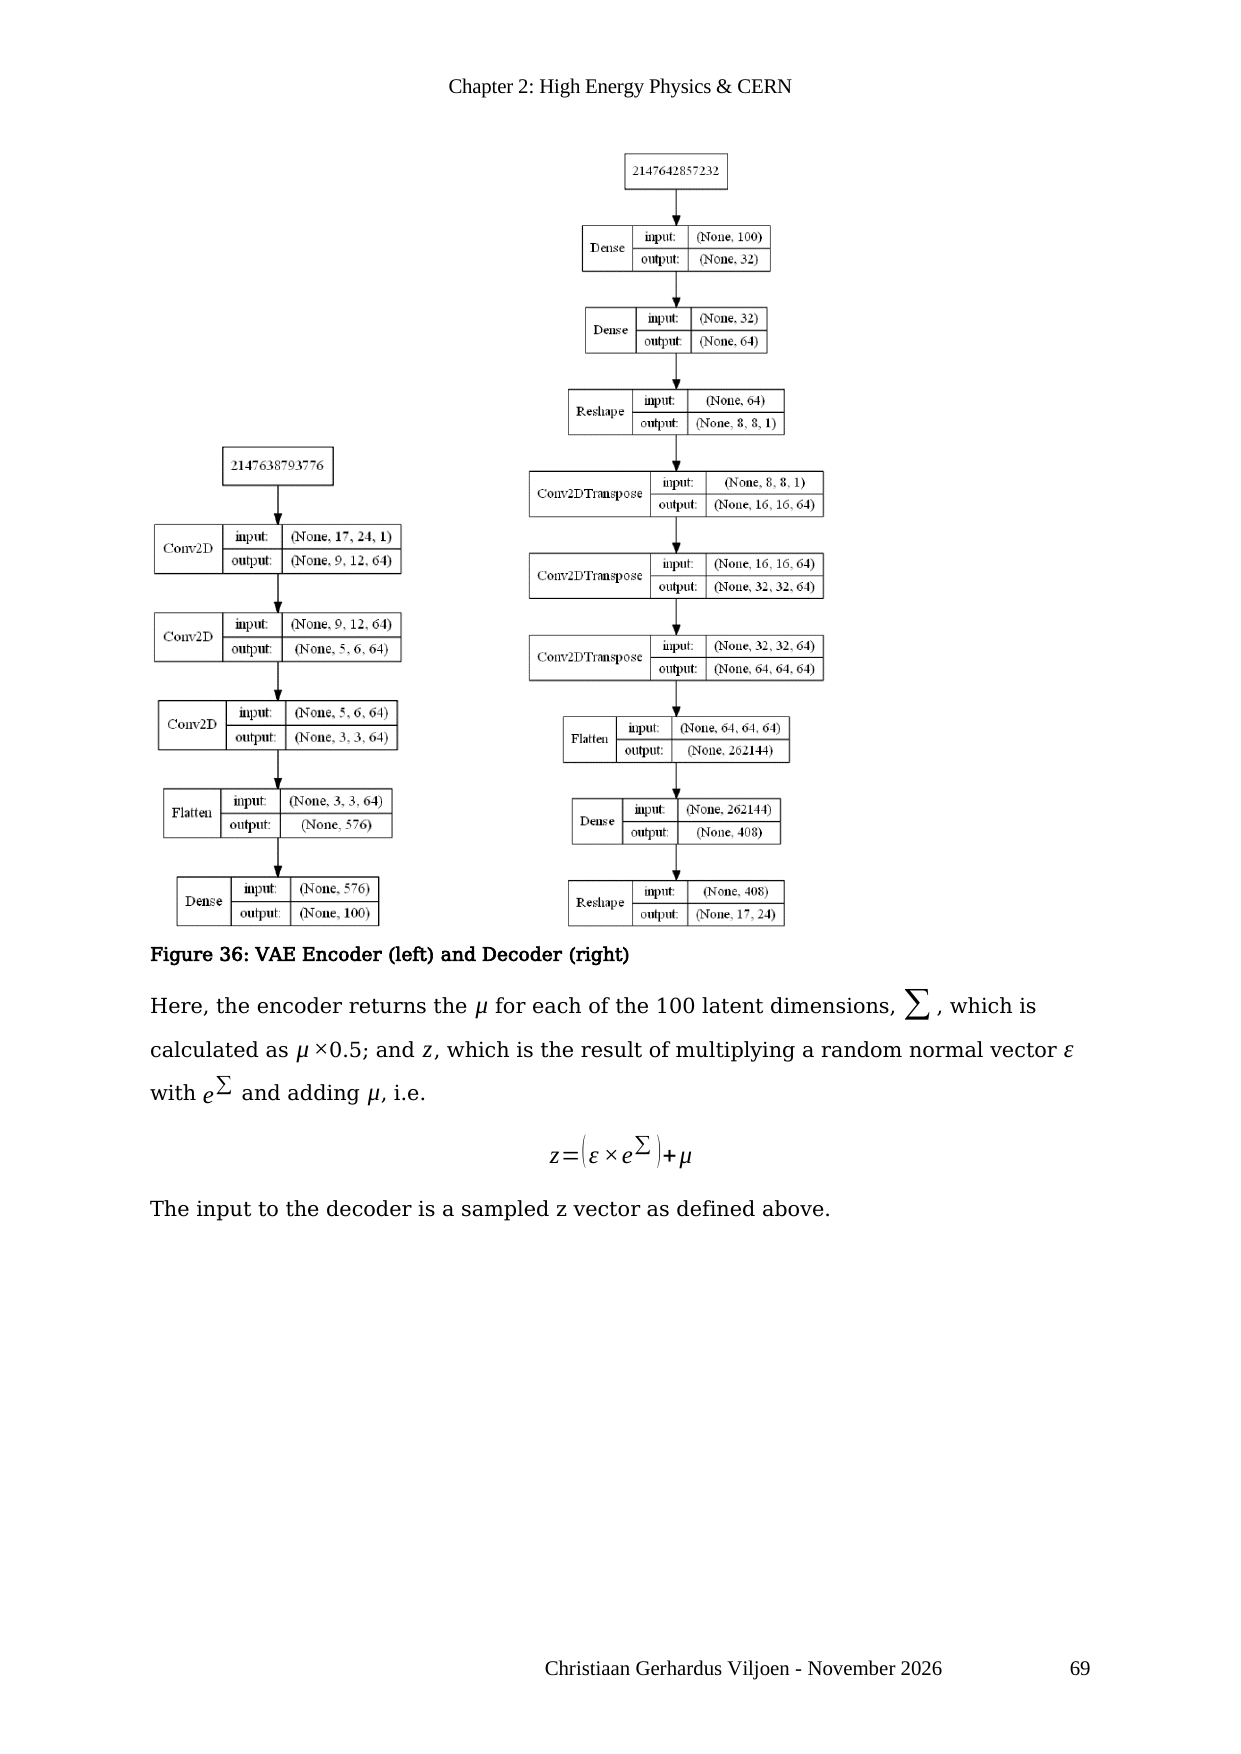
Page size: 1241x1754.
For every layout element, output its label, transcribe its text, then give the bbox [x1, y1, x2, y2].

picture [150, 442, 405, 930]
text Here, the encoder returns the for each of the 100 latent dimensions, , which is calculated as 0.5; and , which is the result of multiplying a random normal vector with and adding , i.e. [150, 988, 1090, 1109]
text The input to the decoder is a sampled z vector as defined above. [150, 1196, 1090, 1221]
text Figure 36: VAE Encoder (left) and Decoder (right) [150, 942, 1090, 965]
picture [525, 150, 827, 930]
